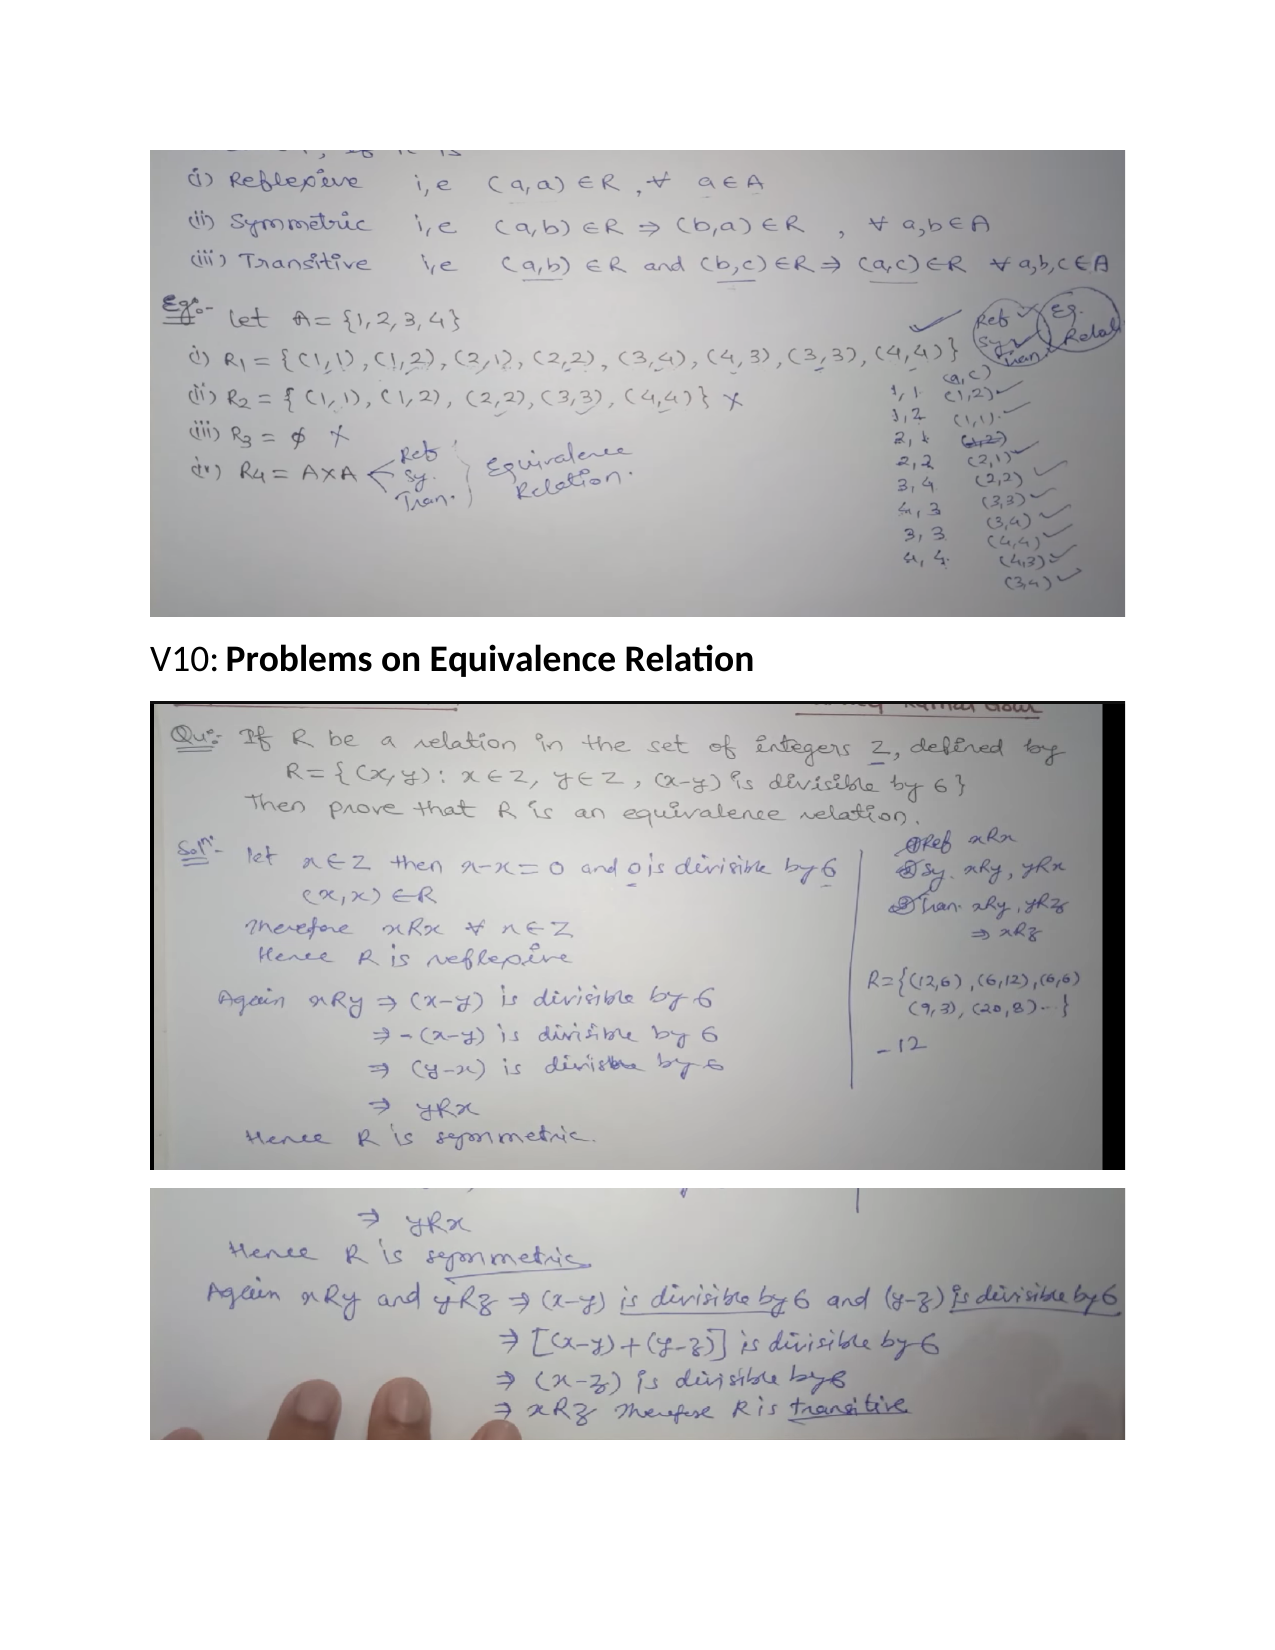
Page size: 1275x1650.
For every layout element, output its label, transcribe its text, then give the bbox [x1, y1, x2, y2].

text V10: Problems on Equivalence Relation [150, 635, 1125, 681]
picture [150, 150, 1125, 617]
picture [150, 701, 1125, 1170]
picture [150, 1188, 1125, 1440]
